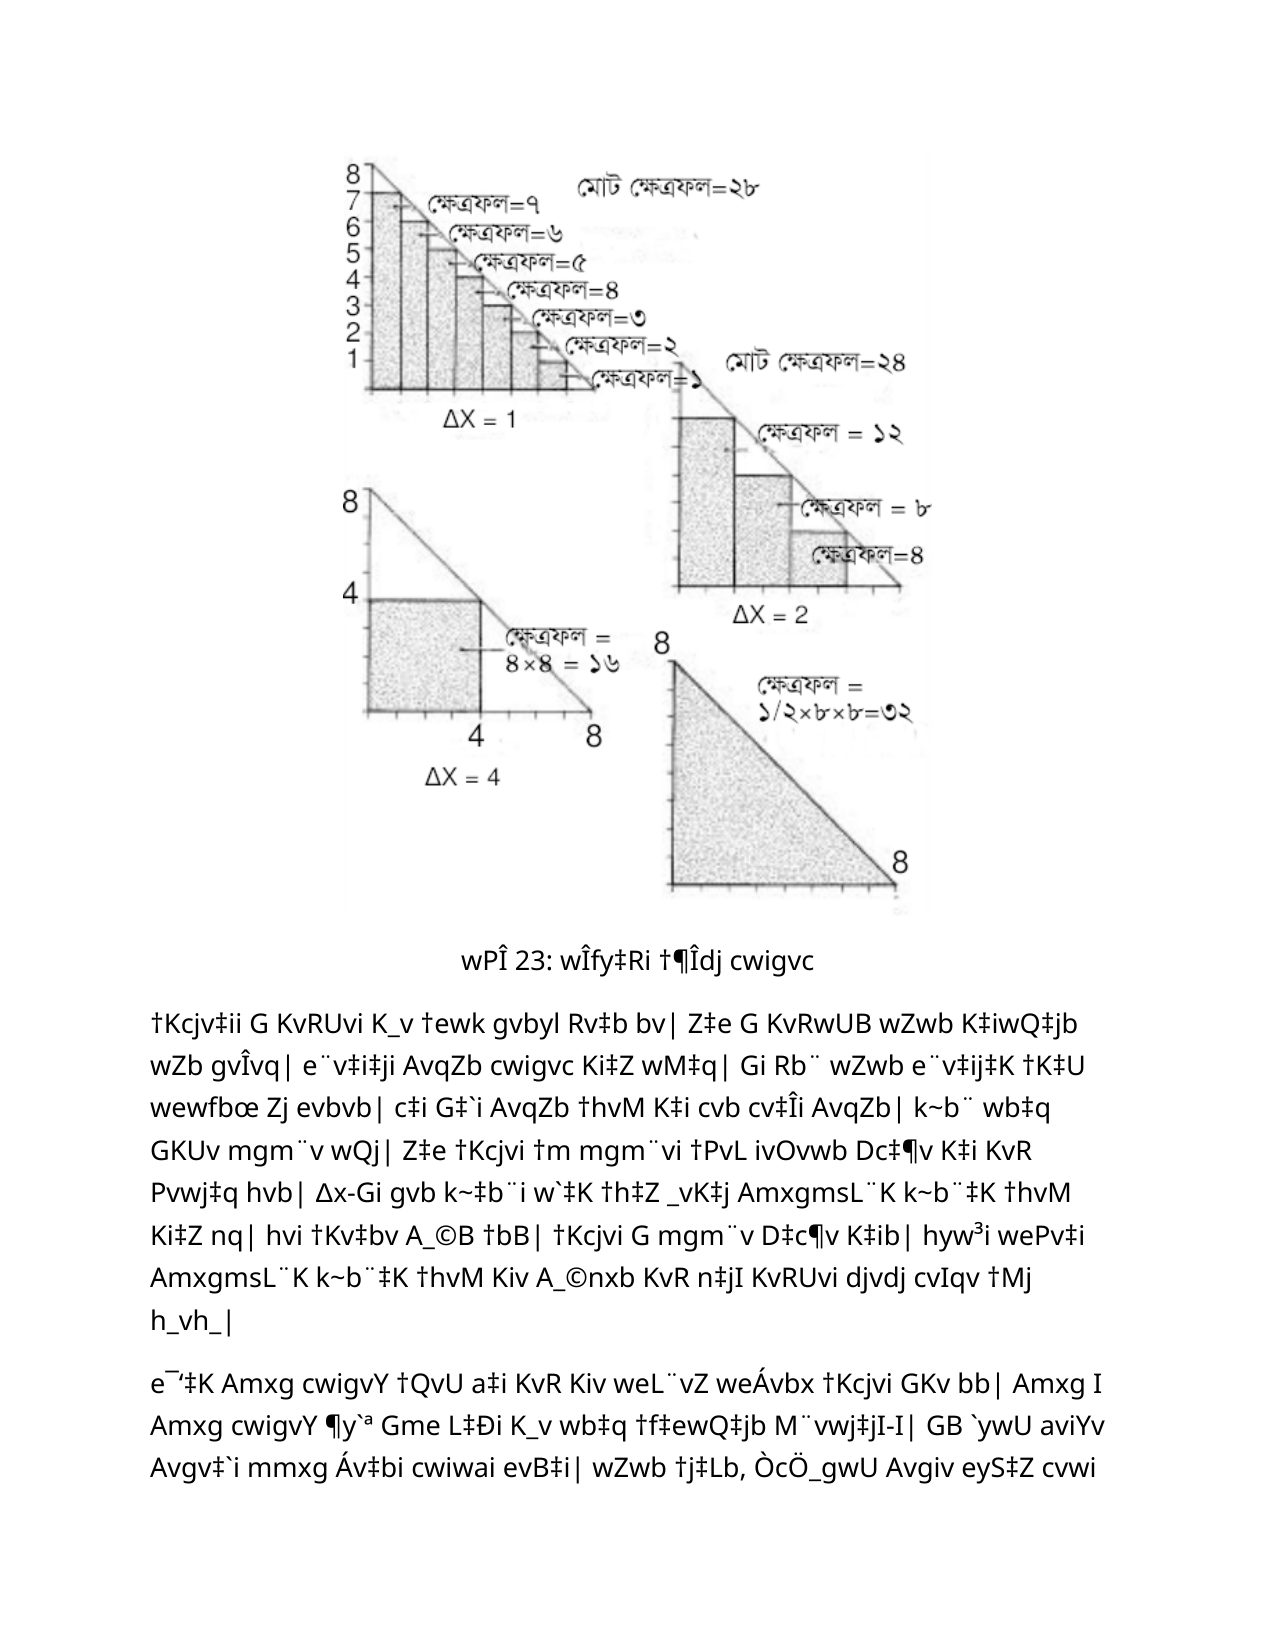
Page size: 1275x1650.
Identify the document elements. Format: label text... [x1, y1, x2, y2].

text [150, 1364, 1125, 1486]
picture [343, 149, 932, 916]
text †Kcjv‡ii G KvRUvi K_v †ewk gvbyl Rv‡b bv| Z‡e G KvRwUB wZwb K‡iwQ‡jb wZb gvÎvq| e¨v‡i‡ji AvqZb cwigvc Ki‡Z wM‡q| Gi Rb¨ wZwb e¨v‡ij‡K †K‡U wewfbœ Zj evbvb| c‡i G‡`i AvqZb †hvM K‡i cvb cv‡Îi AvqZb| k~b¨ wb‡q GKUv mgm¨v wQj| Z‡e †Kcjvi †m mgm¨vi †PvL ivOvwb Dc‡¶v K‡i KvR Pvwj‡q hvb| Δx-Gi gvb k~‡b¨i w`‡K †h‡Z _vK‡j AmxgmsL¨K k~b¨‡K †hvM Ki‡Z nq| hvi †Kv‡bv A_©B †bB| †Kcjvi G mgm¨v D‡c¶v K‡ib| hyw³i wePv‡i AmxgmsL¨K k~b¨‡K †hvM Kiv A_©nxb KvR n‡jI KvRUvi djvdj cvIqv †Mj h_vh_| [150, 1004, 1125, 1338]
text wPÎ 23: wÎfy‡Ri †¶Îdj cwigvc [150, 941, 1125, 978]
